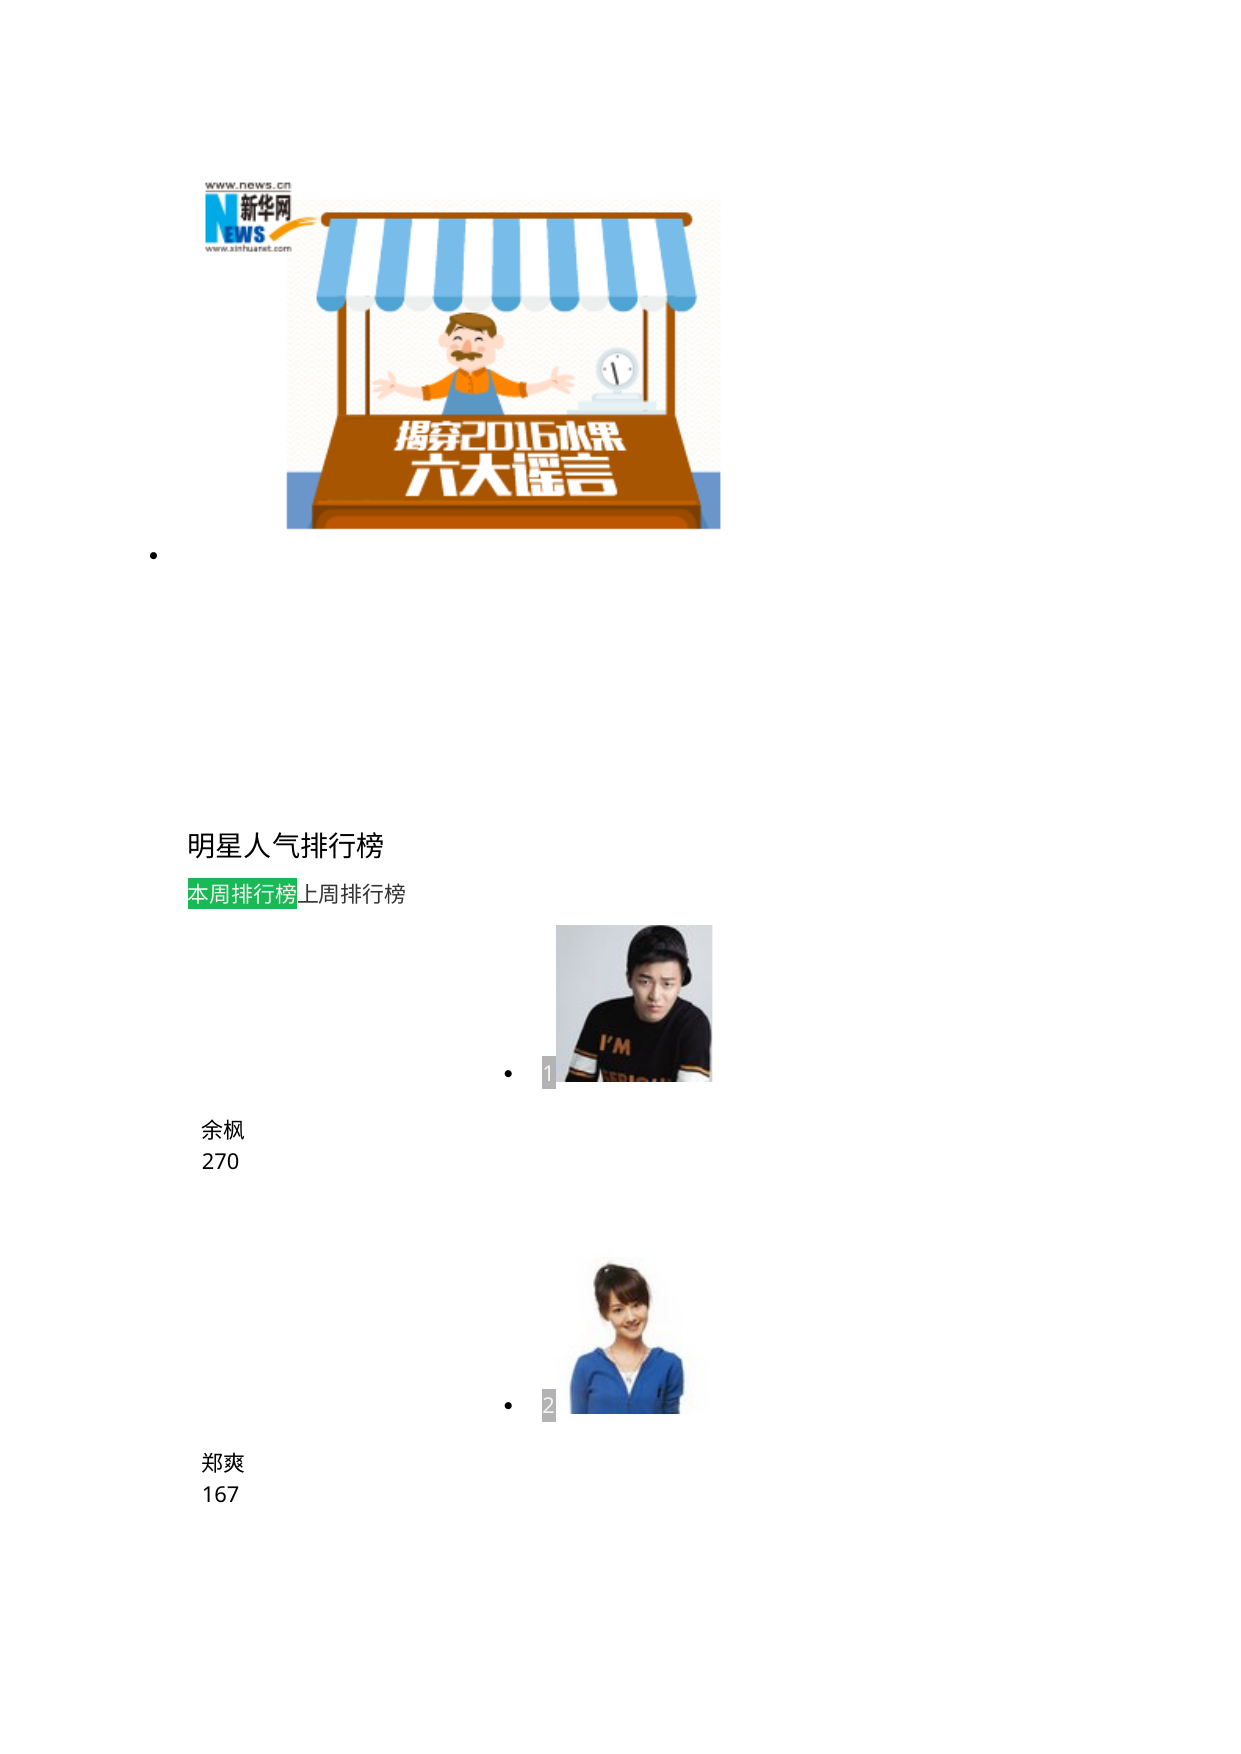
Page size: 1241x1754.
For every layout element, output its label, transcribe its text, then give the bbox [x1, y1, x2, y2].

text 本周排行榜上周排行榜 [187, 877, 1053, 909]
picture [187, 162, 766, 548]
text 167 [202, 1478, 1053, 1510]
text 明星人气排行榜 [187, 812, 1053, 877]
list 1 [164, 909, 1053, 1104]
text 郑爽 [202, 1445, 1053, 1478]
picture [556, 1257, 713, 1414]
text 270 [202, 1145, 1053, 1177]
text 余枫 [202, 1112, 1053, 1145]
picture [556, 925, 713, 1082]
list 2 [164, 1242, 1053, 1437]
